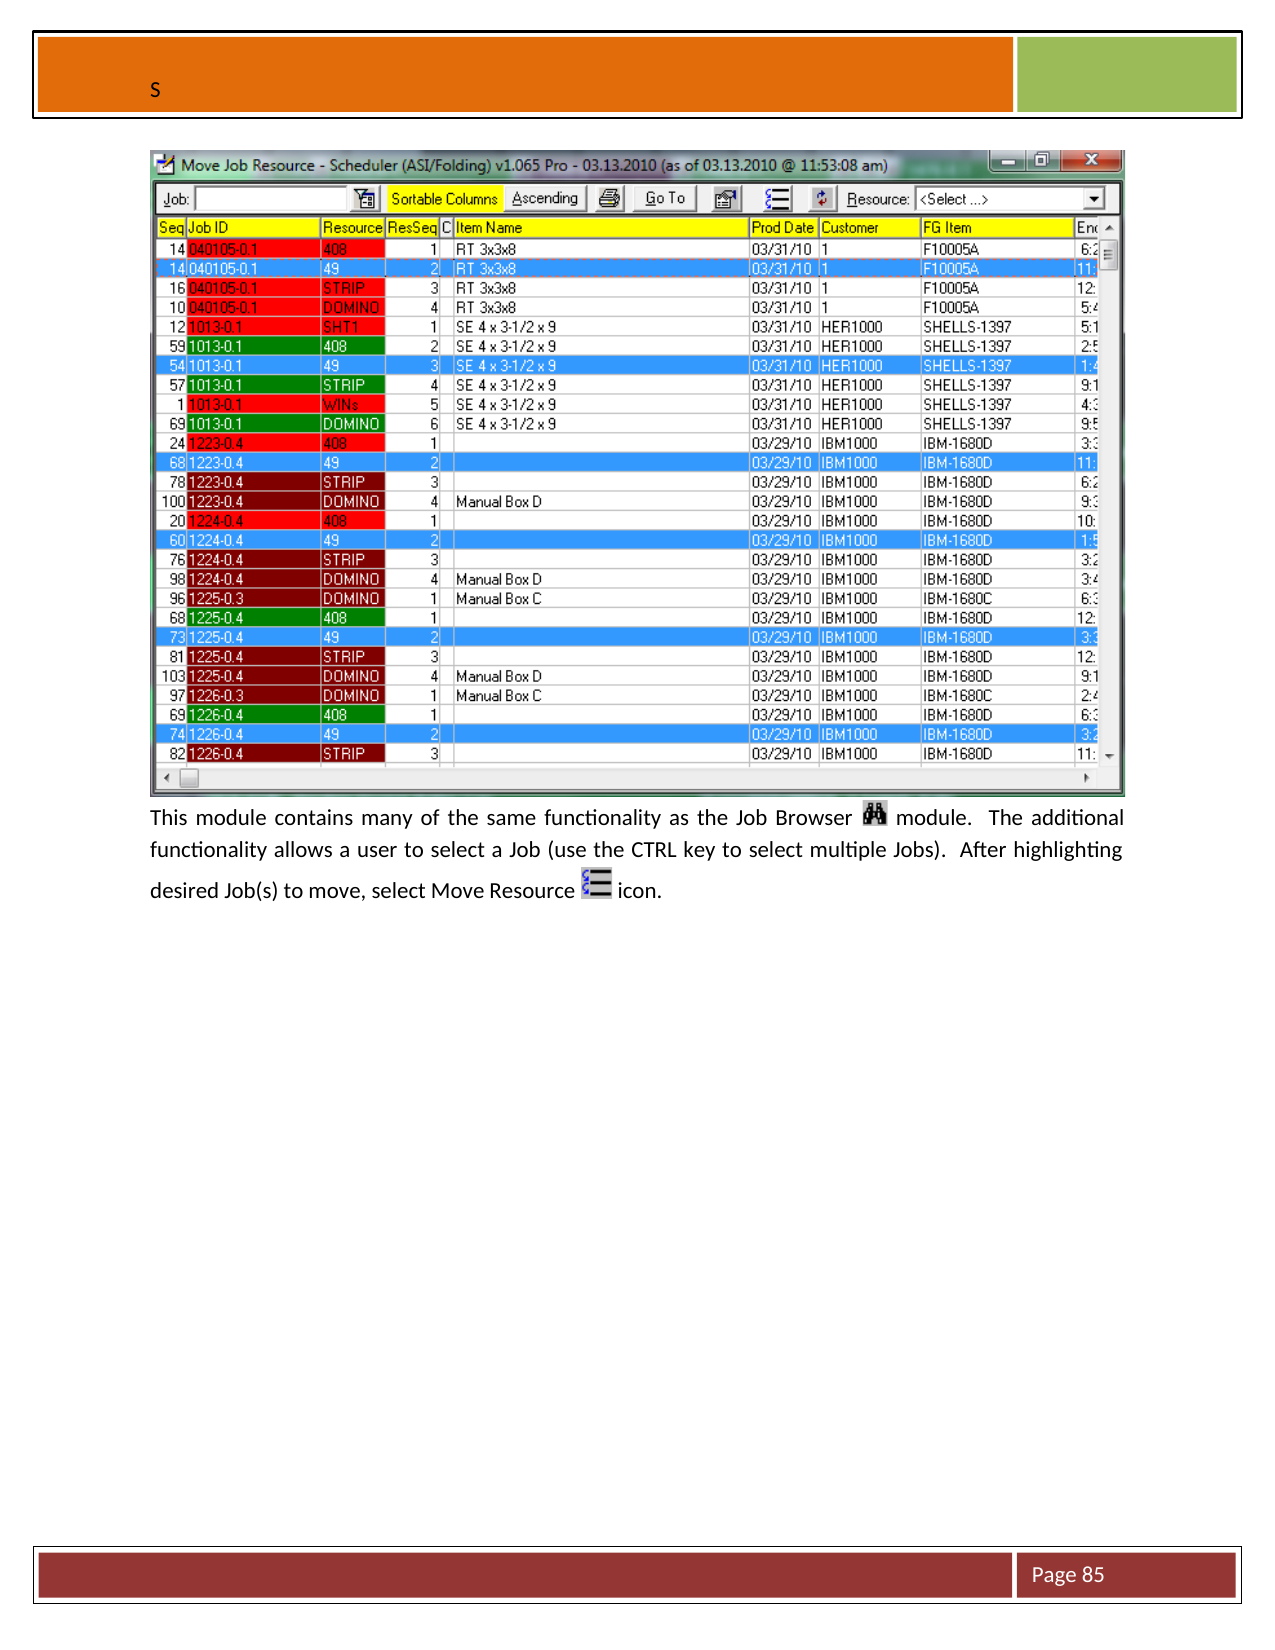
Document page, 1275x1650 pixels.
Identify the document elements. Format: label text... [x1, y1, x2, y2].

picture [150, 150, 1125, 797]
text This module contains many of the same functionality as the Job Browser module. The additional functionality allows a user to select a Job (use the CTRL key to select multiple Jobs). After highlighting desired Job(s) to move, select Move Resource icon. [150, 797, 1125, 904]
picture [862, 800, 888, 826]
picture [581, 867, 613, 899]
